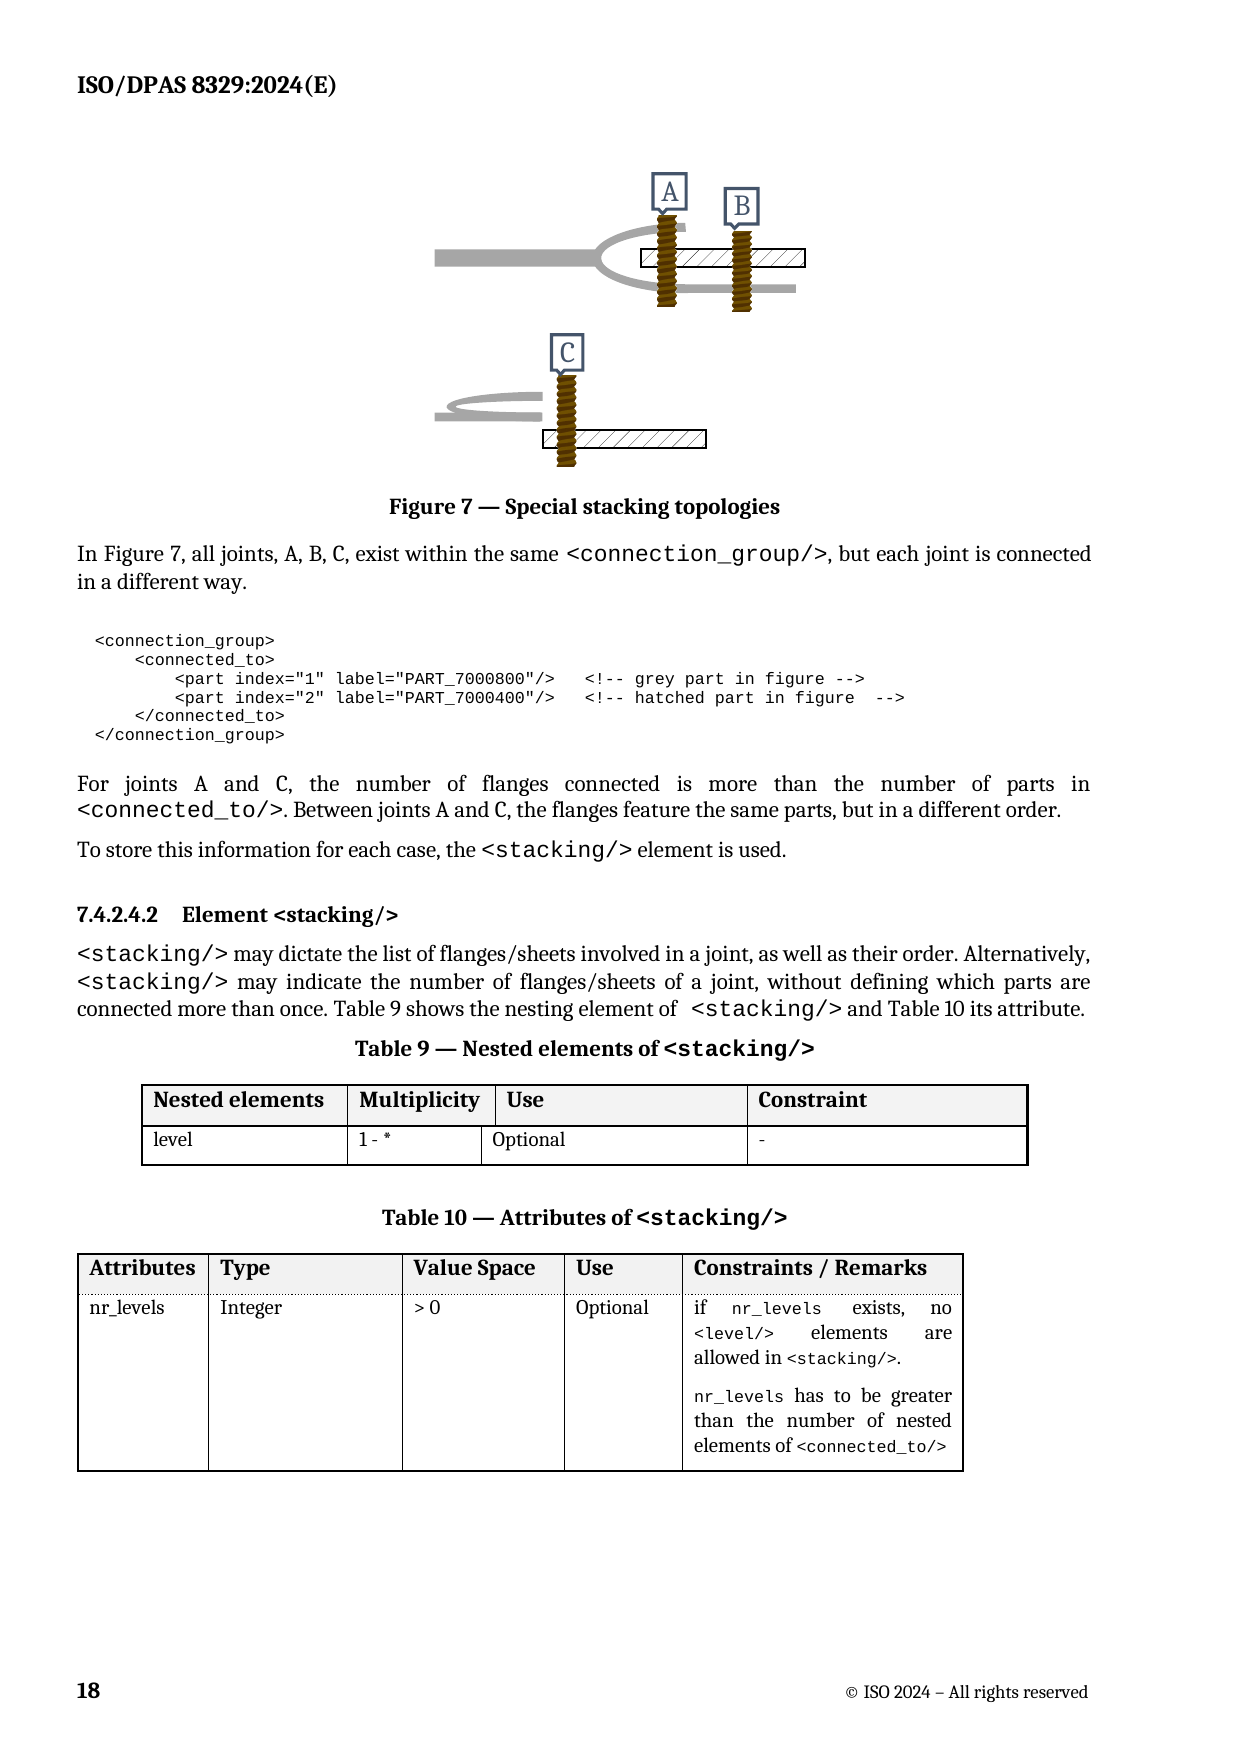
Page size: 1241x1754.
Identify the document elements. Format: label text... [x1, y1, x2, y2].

text Table 9 — Nested elements of <stacking/> [77, 1036, 1092, 1063]
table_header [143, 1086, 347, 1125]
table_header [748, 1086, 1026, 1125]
text Figure 7 — Special stacking topologies [77, 494, 1092, 520]
text For joints A and C, the number of flanges connected is more than the number of parts in <connected_to/>. Between joints A and C, the flanges feature the same parts, but in a different order. [77, 771, 1092, 824]
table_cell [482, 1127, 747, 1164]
picture [657, 215, 678, 307]
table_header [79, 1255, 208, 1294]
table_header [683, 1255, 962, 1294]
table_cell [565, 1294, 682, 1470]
subtitle Element <stacking/> [77, 902, 1092, 928]
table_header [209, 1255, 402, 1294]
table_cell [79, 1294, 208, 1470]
text Table 10 — Attributes of <stacking/> [77, 1205, 1092, 1232]
text <connected_to> [94, 651, 1075, 670]
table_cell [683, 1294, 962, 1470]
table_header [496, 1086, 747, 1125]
text To store this information for each case, the <stacking/> element is used. [77, 837, 1092, 864]
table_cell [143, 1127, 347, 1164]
text </connection_group> [94, 727, 1075, 746]
text </connected_to> [94, 708, 1075, 727]
text In Figure 7, all joints, A, B, C, exist within the same <connection_group/>, but each joint is connected in a different way. [77, 541, 1092, 595]
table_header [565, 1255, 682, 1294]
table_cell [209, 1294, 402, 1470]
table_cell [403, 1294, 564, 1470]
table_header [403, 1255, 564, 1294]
text <part index="2" label="PART_7000400"/> <!-- hatched part in figure --> [94, 689, 1075, 708]
picture [556, 375, 577, 467]
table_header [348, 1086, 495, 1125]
picture [731, 231, 753, 312]
text <connection_group> [94, 633, 1075, 651]
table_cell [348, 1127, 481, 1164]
text <part index="1" label="PART_7000800"/> <!-- grey part in figure --> [94, 670, 1075, 689]
text <stacking/> may dictate the list of flanges/sheets involved in a joint, as well as their order. Alternatively, <stacking/> may indicate the number of flanges/sheets of a joint, without defining which parts are connected more than once. Table 9 shows the nesting element of <stacking/> and Table 10 its attribute. [77, 941, 1092, 1023]
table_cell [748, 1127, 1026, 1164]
